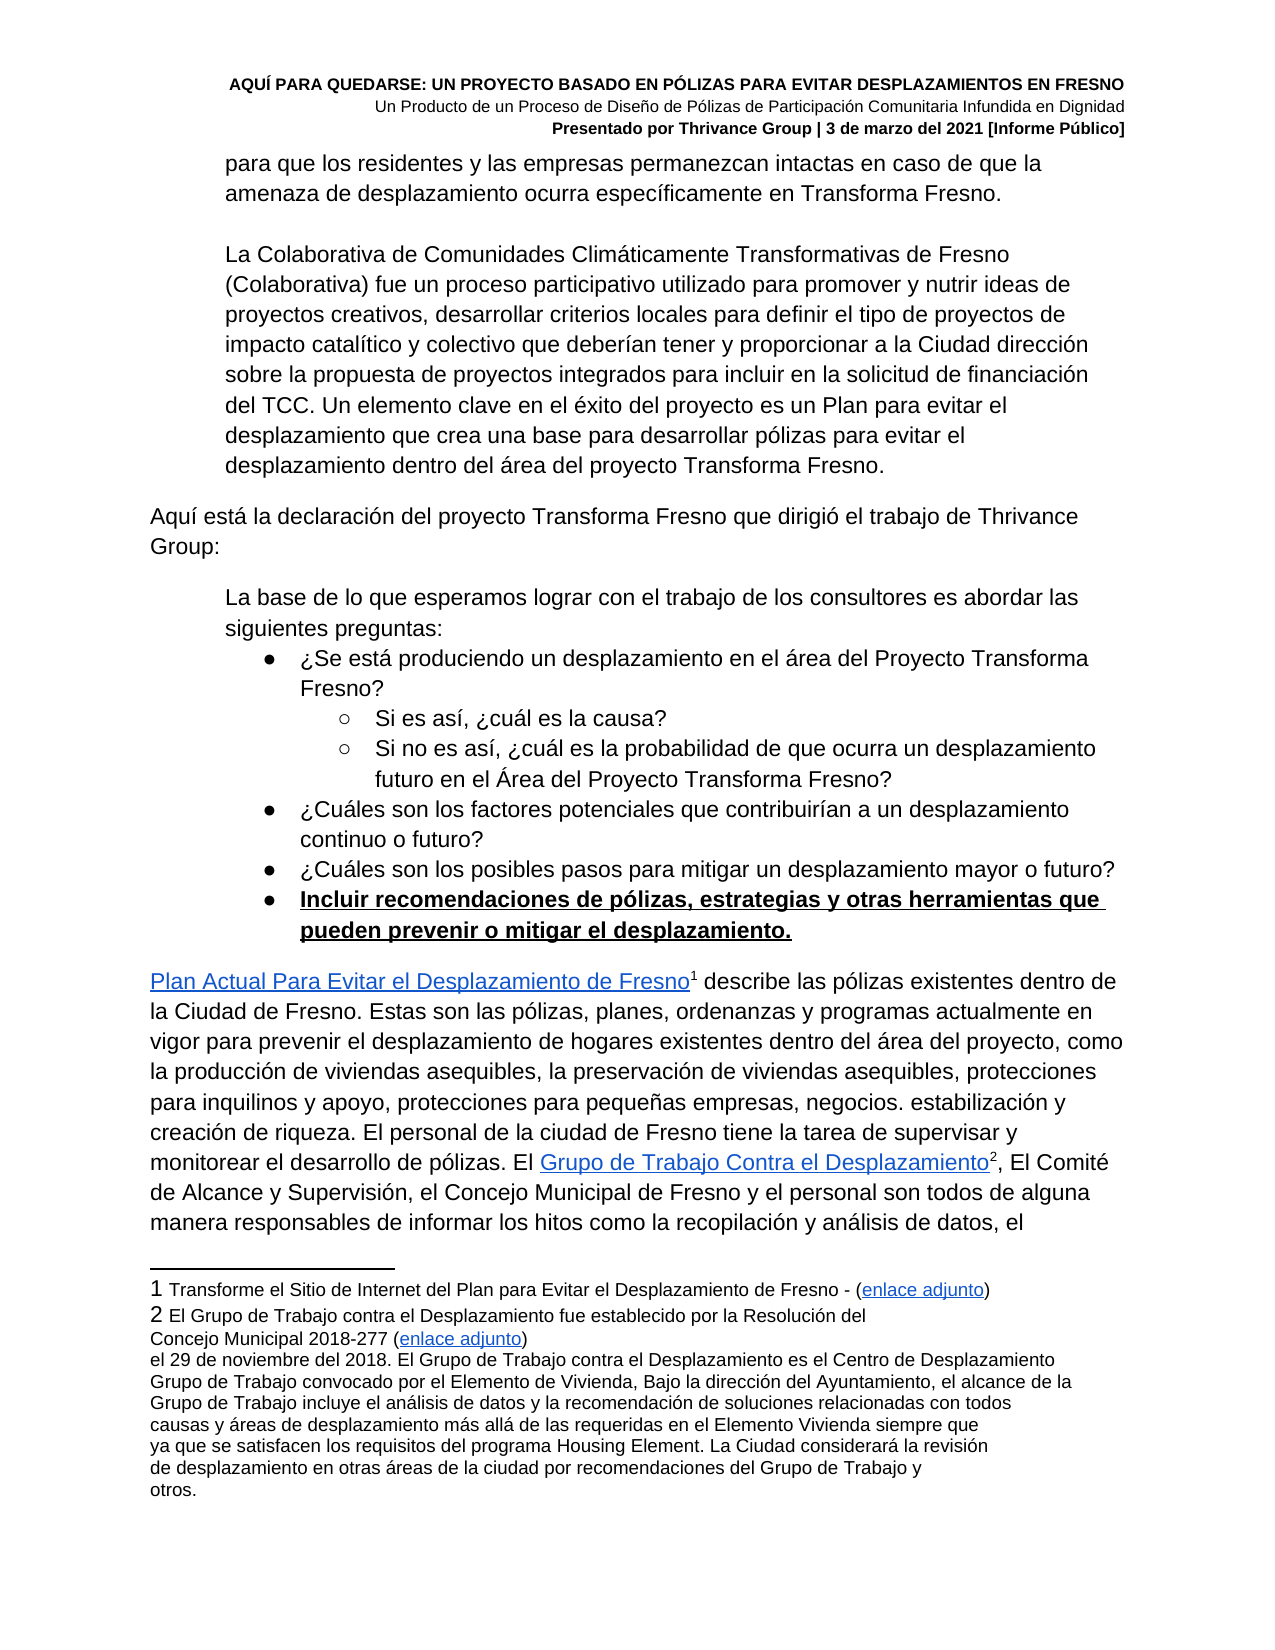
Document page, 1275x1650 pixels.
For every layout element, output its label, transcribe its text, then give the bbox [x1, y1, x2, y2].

text La Colaborativa de Comunidades Climáticamente Transformativas de Fresno (Colaborativa) fue un proceso participativo utilizado para promover y nutrir ideas de proyectos creativos, desarrollar criterios locales para definir el tipo de proyectos de impacto catalítico y colectivo que deberían tener y proporcionar a la Ciudad dirección sobre la propuesta de proyectos integrados para incluir en la solicitud de financiación del TCC. Un elemento clave en el éxito del proyecto es un Plan para evitar el desplazamiento que crea una base para desarrollar pólizas para evitar el desplazamiento dentro del área del proyecto Transforma Fresno. [225, 241, 1125, 478]
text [150, 968, 1125, 1236]
list ¿Cuáles son los factores potenciales que contribuirían a un desplazamiento continuo o futuro? [262, 796, 1125, 852]
list ¿Se está produciendo un desplazamiento en el área del Proyecto Transforma Fresno? [262, 645, 1125, 701]
list Si no es así, ¿cuál es la probabilidad de que ocurra un desplazamiento futuro en el Área del Proyecto Transforma Fresno? [337, 735, 1125, 792]
list Si es así, ¿cuál es la causa? [337, 705, 1125, 732]
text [225, 150, 1125, 207]
text La base de lo que esperamos lograr con el trabajo de los consultores es abordar las siguientes preguntas: [225, 584, 1125, 641]
list ¿Cuáles son los posibles pasos para mitigar un desplazamiento mayor o futuro? [262, 856, 1125, 883]
list Incluir recomendaciones de pólizas, estrategias y otras herramientas que pueden prevenir o mitigar el desplazamiento. [262, 886, 1125, 943]
text Aquí está la declaración del proyecto Transforma Fresno que dirigió el trabajo de Thrivance Group: [150, 503, 1125, 560]
